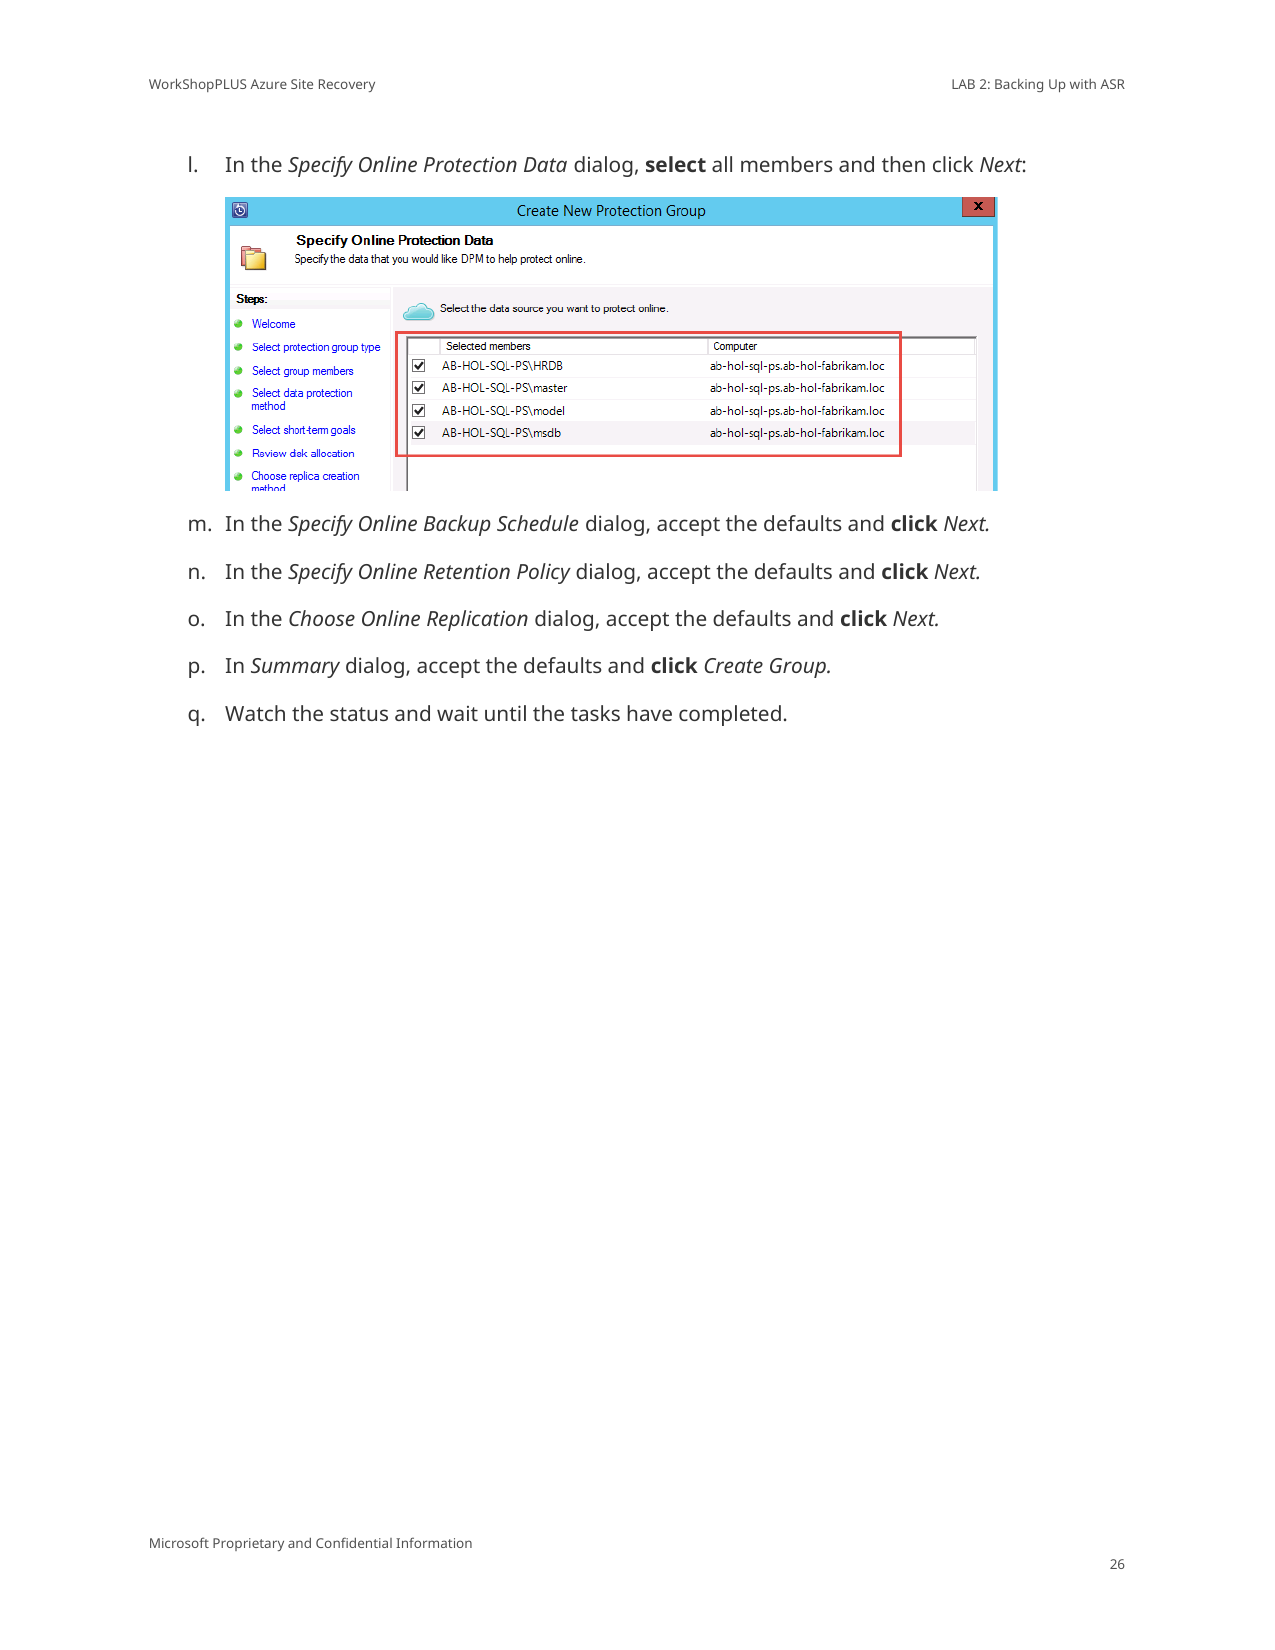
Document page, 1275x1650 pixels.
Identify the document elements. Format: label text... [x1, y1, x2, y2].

list In the Specify Online Backup Schedule dialog, accept the defaults and click Next. [187, 509, 1125, 538]
picture [225, 197, 998, 491]
list In the Specify Online Retention Policy dialog, accept the defaults and click Next. [187, 557, 1125, 585]
list Watch the status and wait until the tasks have completed. [187, 699, 1125, 727]
list In the Specify Online Protection Data dialog, select all members and then click Next: [187, 150, 1125, 178]
list In the Choose Online Replication dialog, accept the defaults and click Next. [187, 604, 1125, 633]
list In Summary dialog, accept the defaults and click Create Group. [187, 651, 1125, 680]
